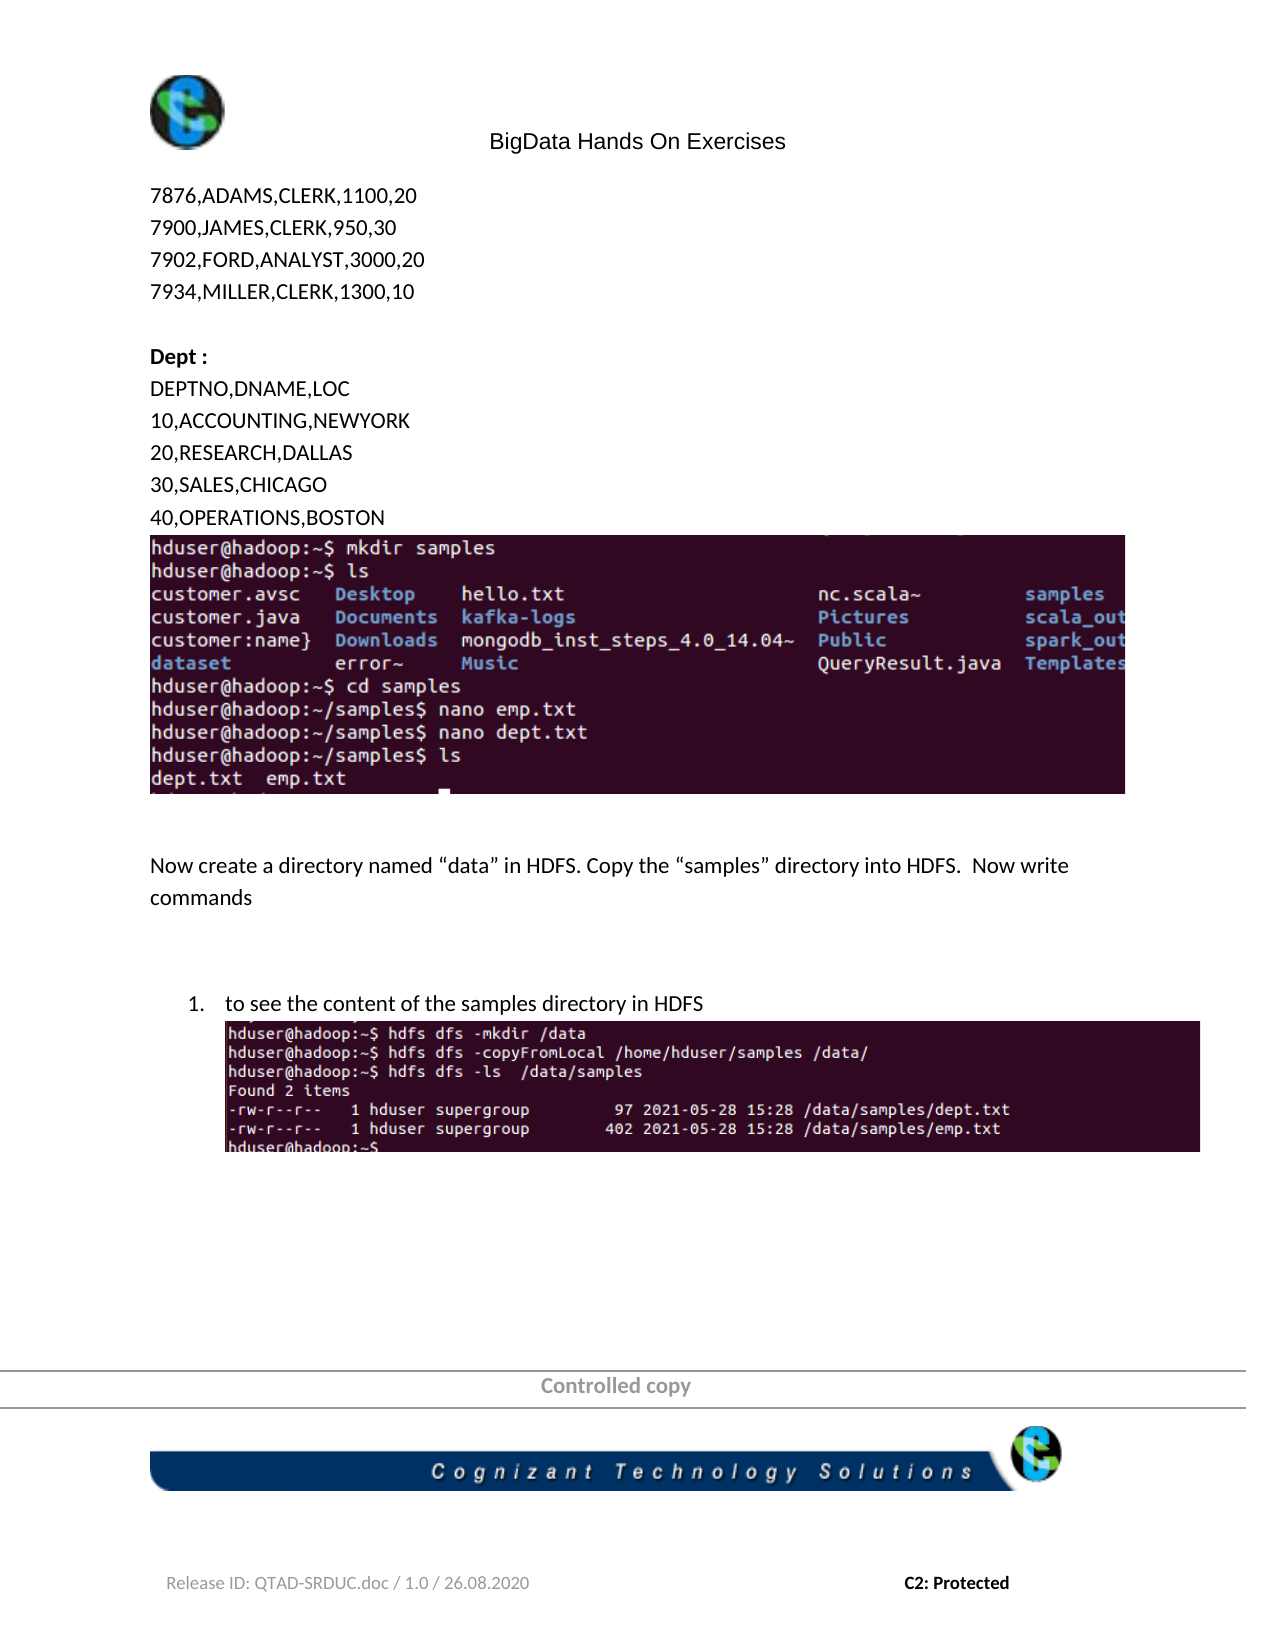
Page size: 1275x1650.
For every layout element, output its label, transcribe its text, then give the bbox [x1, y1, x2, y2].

text 7902,FORD,ANALYST,3000,20 [150, 245, 1125, 273]
picture [150, 535, 1125, 794]
picture [225, 1021, 1200, 1152]
text 7934,MILLER,CLERK,1300,10 [150, 277, 1125, 305]
picture [150, 75, 225, 150]
text 7876,ADAMS,CLERK,1100,20 [150, 181, 1125, 209]
text 7900,JAMES,CLERK,950,30 [150, 213, 1125, 241]
picture [150, 1426, 1105, 1491]
text 40,OPERATIONS,BOSTON [150, 503, 1125, 531]
text 10,ACCOUNTING,NEWYORK [150, 406, 1125, 434]
text 20,RESEARCH,DALLAS [150, 438, 1125, 466]
text 30,SALES,CHICAGO [150, 471, 1125, 498]
text DEPTNO,DNAME,LOC [150, 374, 1125, 402]
text Now create a directory named “data” in HDFS. Copy the “samples” directory into HDFS. Now write commands [150, 851, 1125, 911]
text Dept : [150, 342, 1125, 370]
